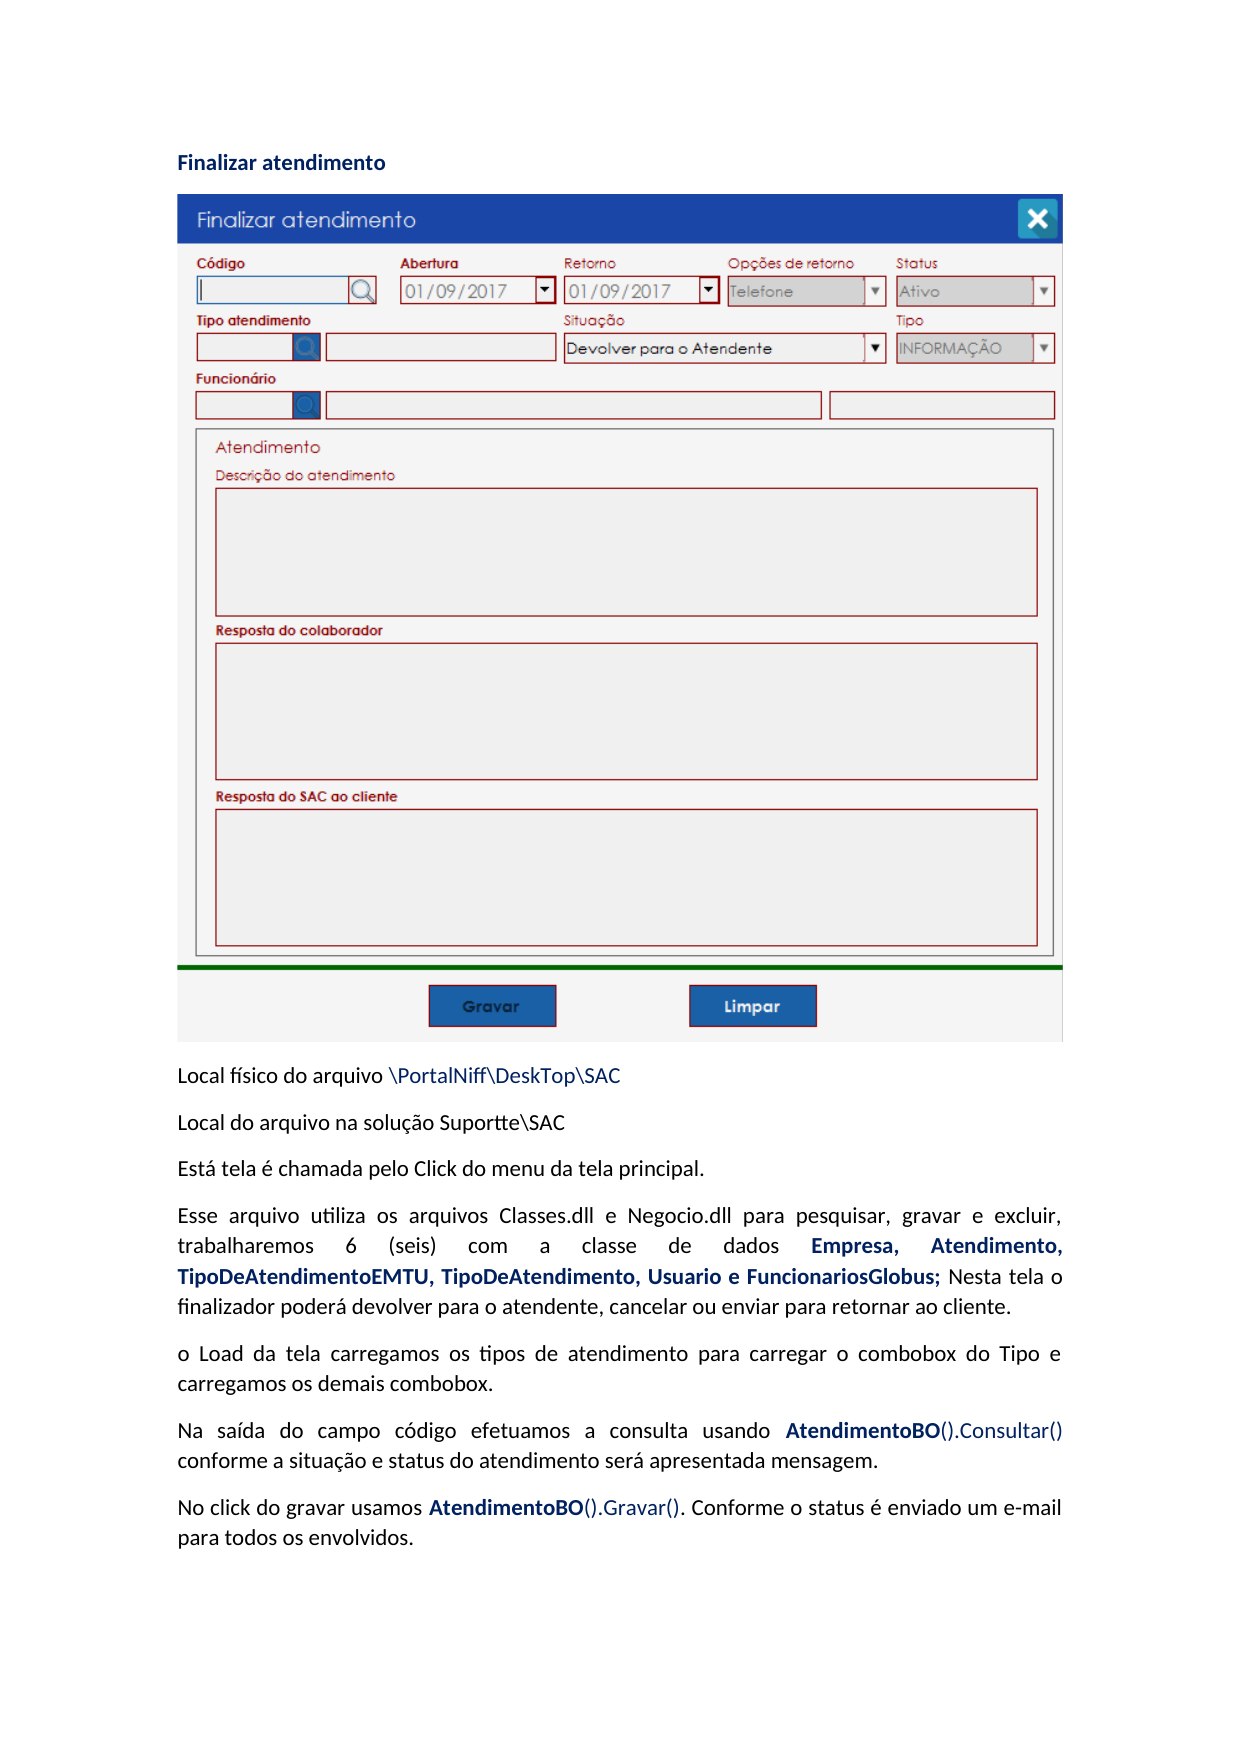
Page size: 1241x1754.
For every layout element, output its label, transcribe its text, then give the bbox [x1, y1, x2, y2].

text Local do arquivo na solução Suportte\SAC [177, 1108, 1063, 1136]
text Finalizar atendimento [177, 148, 1063, 176]
text o Load da tela carregamos os tipos de atendimento para carregar o combobox do Tipo e carregamos os demais combobox. [177, 1339, 1063, 1397]
text Local físico do arquivo \PortalNiff\DeskTop\SAC [177, 1061, 1063, 1089]
text Está tela é chamada pelo Click do menu da tela principal. [177, 1154, 1063, 1182]
text No click do gravar usamos AtendimentoBO().Gravar(). Conforme o status é enviado um e-mail para todos os envolvidos. [177, 1493, 1063, 1551]
text Na saída do campo código efetuamos a consulta usando AtendimentoBO().Consultar() conforme a situação e status do atendimento será apresentada mensagem. [177, 1416, 1063, 1474]
picture [177, 194, 1063, 1042]
text Esse arquivo utiliza os arquivos Classes.dll e Negocio.dll para pesquisar, gravar e excluir, trabalharemos 6 (seis) com a classe de dados Empresa, Atendimento, TipoDeAtendimentoEMTU, TipoDeAtendimento, Usuario e FuncionariosGlobus; Nesta tela o finalizador poderá devolver para o atendente, cancelar ou enviar para retornar ao cliente. [177, 1201, 1063, 1320]
